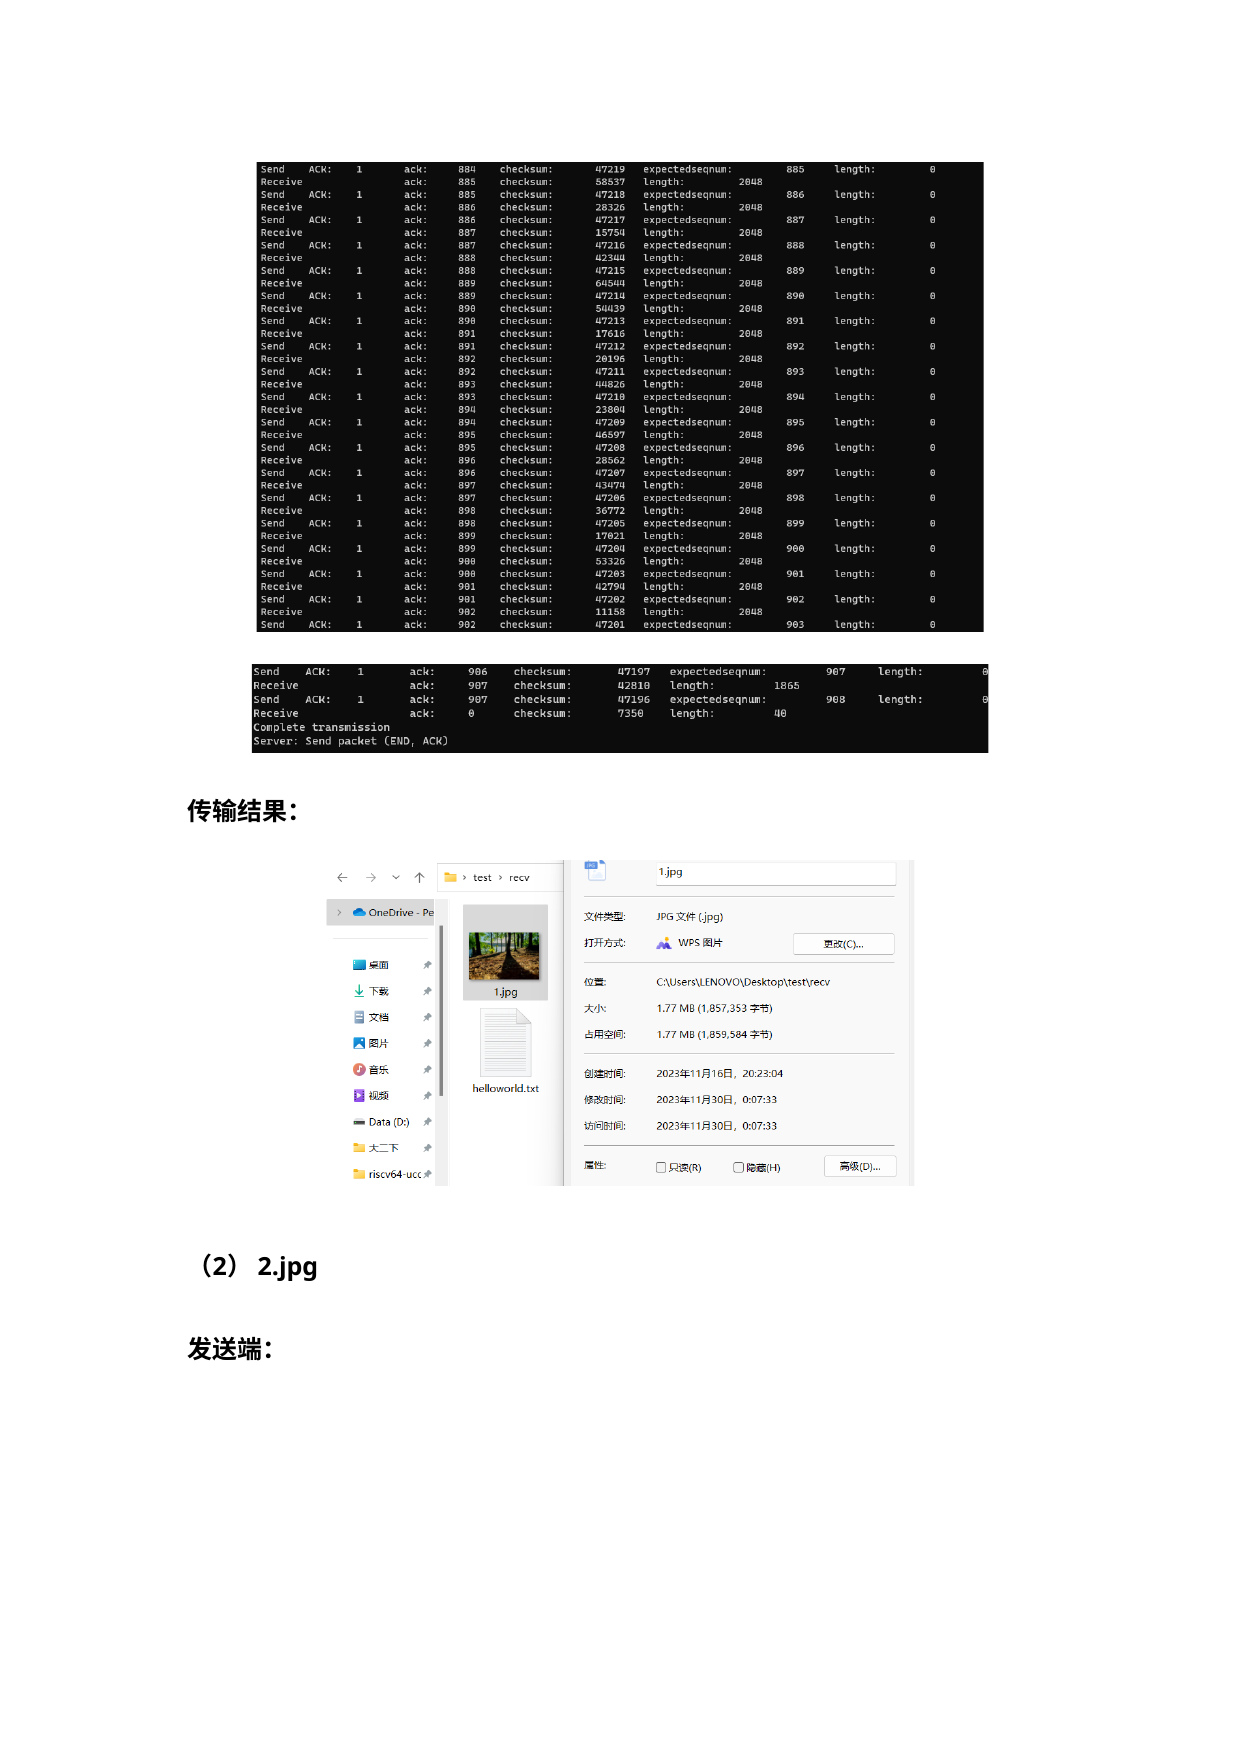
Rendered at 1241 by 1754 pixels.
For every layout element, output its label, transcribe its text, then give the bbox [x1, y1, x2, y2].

list 传输结果： [187, 777, 1053, 842]
picture [325, 860, 915, 1186]
picture [251, 664, 989, 753]
list 2.jpg [187, 1232, 1053, 1297]
picture [256, 162, 984, 632]
list 发送端： [187, 1315, 1053, 1380]
